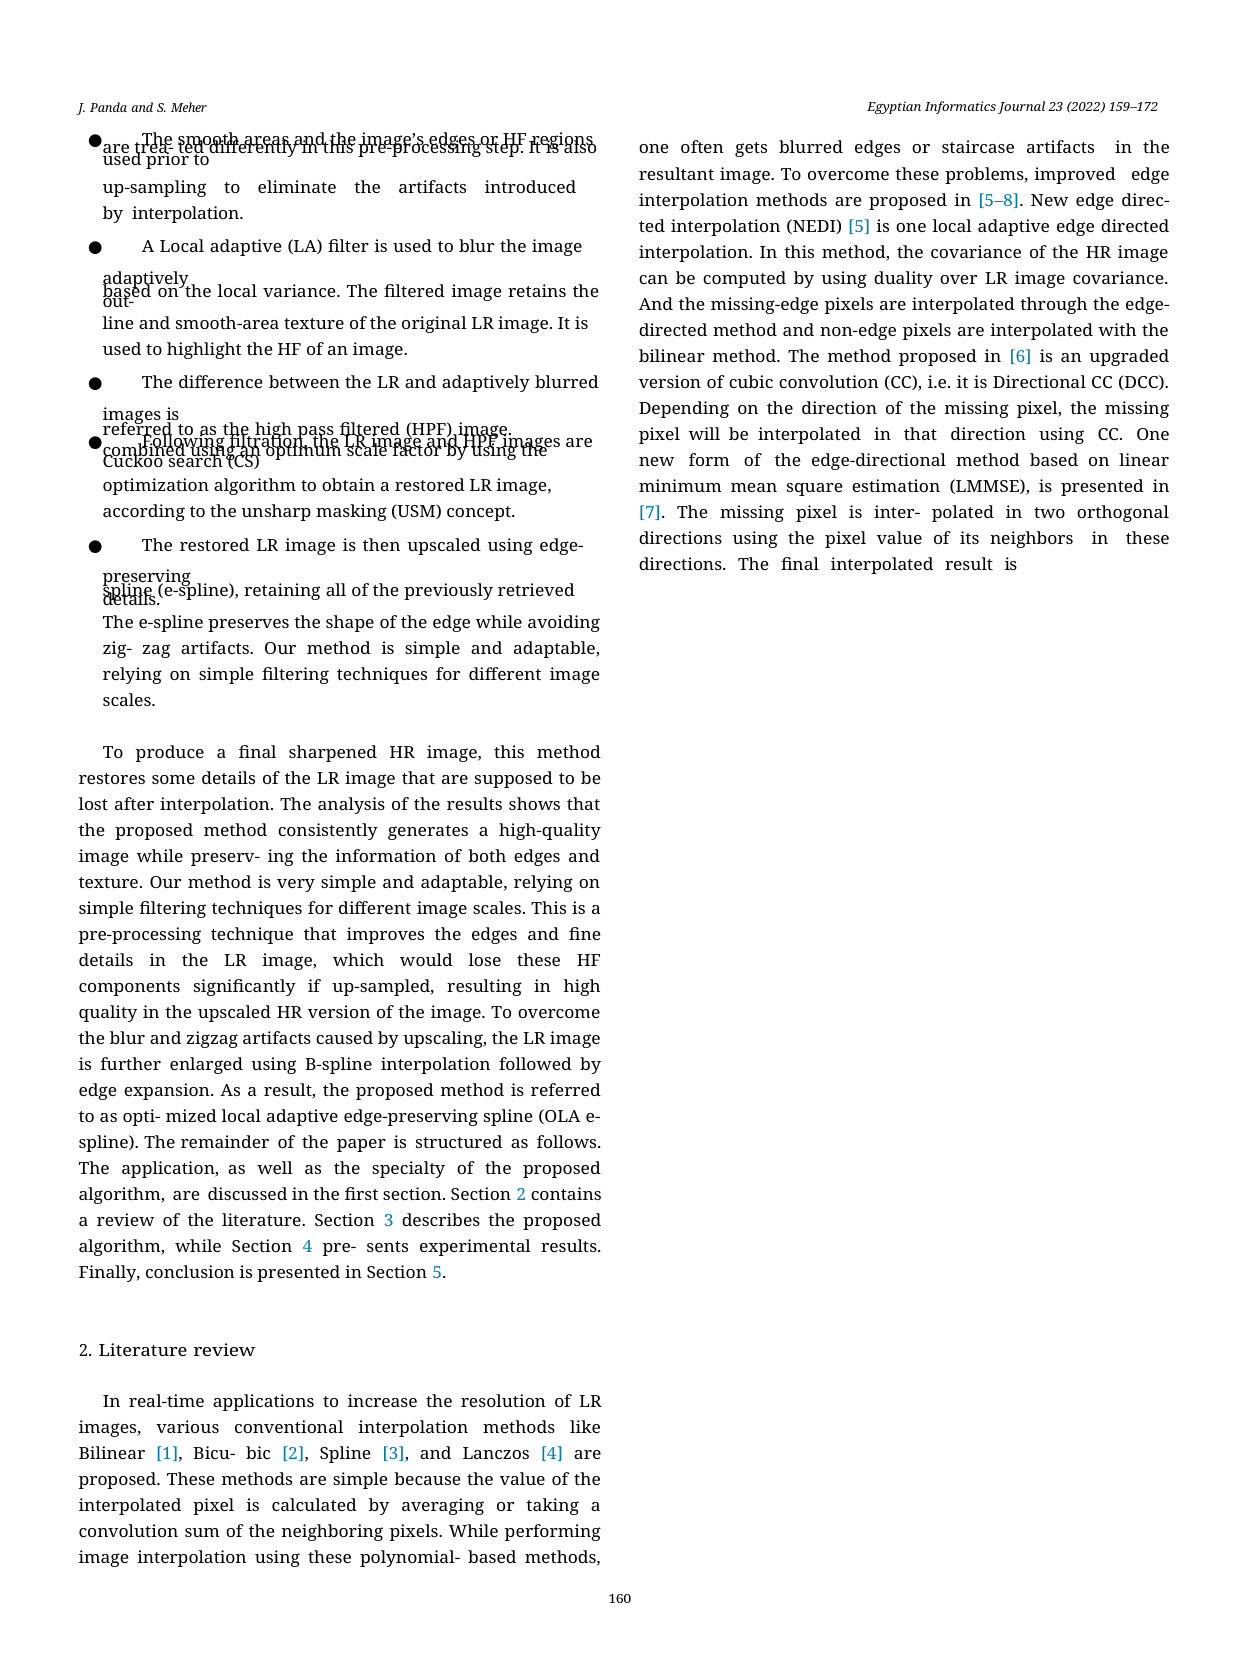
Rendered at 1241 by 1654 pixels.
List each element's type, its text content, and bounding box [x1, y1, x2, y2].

text optimization algorithm to obtain a restored LR image, according to the unsharp masking (USM) concept. [102, 474, 605, 523]
list The restored LR image is then upscaled using edge-preserving [87, 526, 605, 589]
text In real-time applications to increase the resolution of LR images, various conventional interpolation methods like Bilinear [1], Bicu- bic [2], Spline [3], and Lanczos [4] are proposed. These methods are simple because the value of the interpolated pixel is calculated by averaging or taking a convolution sum of the neighboring pixels. While performing image interpolation using these polynomial- based methods, one often gets blurred edges or staircase artifacts in the resultant image. To overcome these problems, improved edge interpolation methods are proposed in [5–8]. New edge direc- ted interpolation (NEDI) [5] is one local adaptive edge directed interpolation. In this method, the covariance of the HR image can be computed by using duality over LR image covariance. And the missing-edge pixels are interpolated through the edge-directed method and non-edge pixels are interpolated with the bilinear method. The method proposed in [6] is an upgraded version of cubic convolution (CC), i.e. it is Directional CC (DCC). Depending on the direction of the missing pixel, the missing pixel will be interpolated in that direction using CC. One new form of the edge-directional method based on linear minimum mean square estimation (LMMSE), is presented in [7]. The missing pixel is inter- polated in two orthogonal directions using the pixel value of its neighbors in these directions. The final interpolated result is [638, 136, 1169, 575]
picture [302, 1240, 309, 1249]
text spline (e-spline), retaining all of the previously retrieved details. [102, 589, 605, 608]
text The e-spline preserves the shape of the edge while avoiding zig- zag artifacts. Our method is simple and adaptable, relying on simple filtering techniques for different image scales. [102, 611, 601, 711]
list A Local adaptive (LA) filter is used to blur the image adaptively [87, 227, 605, 290]
list The smooth areas and the image’s edges or HF regions are trea- ted differently in this pre-processing step. It is also used prior to [87, 136, 601, 170]
text line and smooth-area texture of the original LR image. It is used to highlight the HF of an image. [102, 312, 605, 361]
picture [546, 1447, 552, 1456]
list Following filtration, the LR image and HPF images are combined using an optimum scale factor by using the Cuckoo search (CS) [87, 438, 601, 472]
text based on the local variance. The filtered image retains the out- [102, 290, 605, 309]
text up-sampling to eliminate the artifacts introduced by interpolation. [102, 175, 605, 224]
list Literature review [78, 1338, 605, 1361]
text In real-time applications to increase the resolution of LR images, various conventional interpolation methods like Bilinear [1], Bicu- bic [2], Spline [3], and Lanczos [4] are proposed. These methods are simple because the value of the interpolated pixel is calculated by averaging or taking a convolution sum of the neighboring pixels. While performing image interpolation using these polynomial- based methods, one often gets blurred edges or staircase artifacts in the resultant image. To overcome these problems, improved edge interpolation methods are proposed in [5–8]. New edge direc- ted interpolation (NEDI) [5] is one local adaptive edge directed interpolation. In this method, the covariance of the HR image can be computed by using duality over LR image covariance. And the missing-edge pixels are interpolated through the edge-directed method and non-edge pixels are interpolated with the bilinear method. The method proposed in [6] is an upgraded version of cubic convolution (CC), i.e. it is Directional CC (DCC). Depending on the direction of the missing pixel, the missing pixel will be interpolated in that direction using CC. One new form of the edge-directional method based on linear minimum mean square estimation (LMMSE), is presented in [7]. The missing pixel is inter- polated in two orthogonal directions using the pixel value of its neighbors in these directions. The final interpolated result is [78, 1390, 601, 1569]
list The difference between the LR and adaptively blurred images is [87, 364, 605, 427]
text To produce a final sharpened HR image, this method restores some details of the LR image that are supposed to be lost after interpolation. The analysis of the results shows that the proposed method consistently generates a high-quality image while preserv- ing the information of both edges and texture. Our method is very simple and adaptable, relying on simple filtering techniques for different image scales. This is a pre-processing technique that improves the edges and fine details in the LR image, which would lose these HF components significantly if up-sampled, resulting in high quality in the upscaled HR version of the image. To overcome the blur and zigzag artifacts caused by upscaling, the LR image is further enlarged using B-spline interpolation followed by edge expansion. As a result, the proposed method is referred to as opti- mized local adaptive edge-preserving spline (OLA e-spline). The remainder of the paper is structured as follows. The application, as well as the specialty of the proposed algorithm, are discussed in the first section. Section 2 contains a review of the literature. Section 3 describes the proposed algorithm, while Section 4 pre- sents experimental results. Finally, conclusion is presented in Section 5. [78, 740, 601, 1284]
